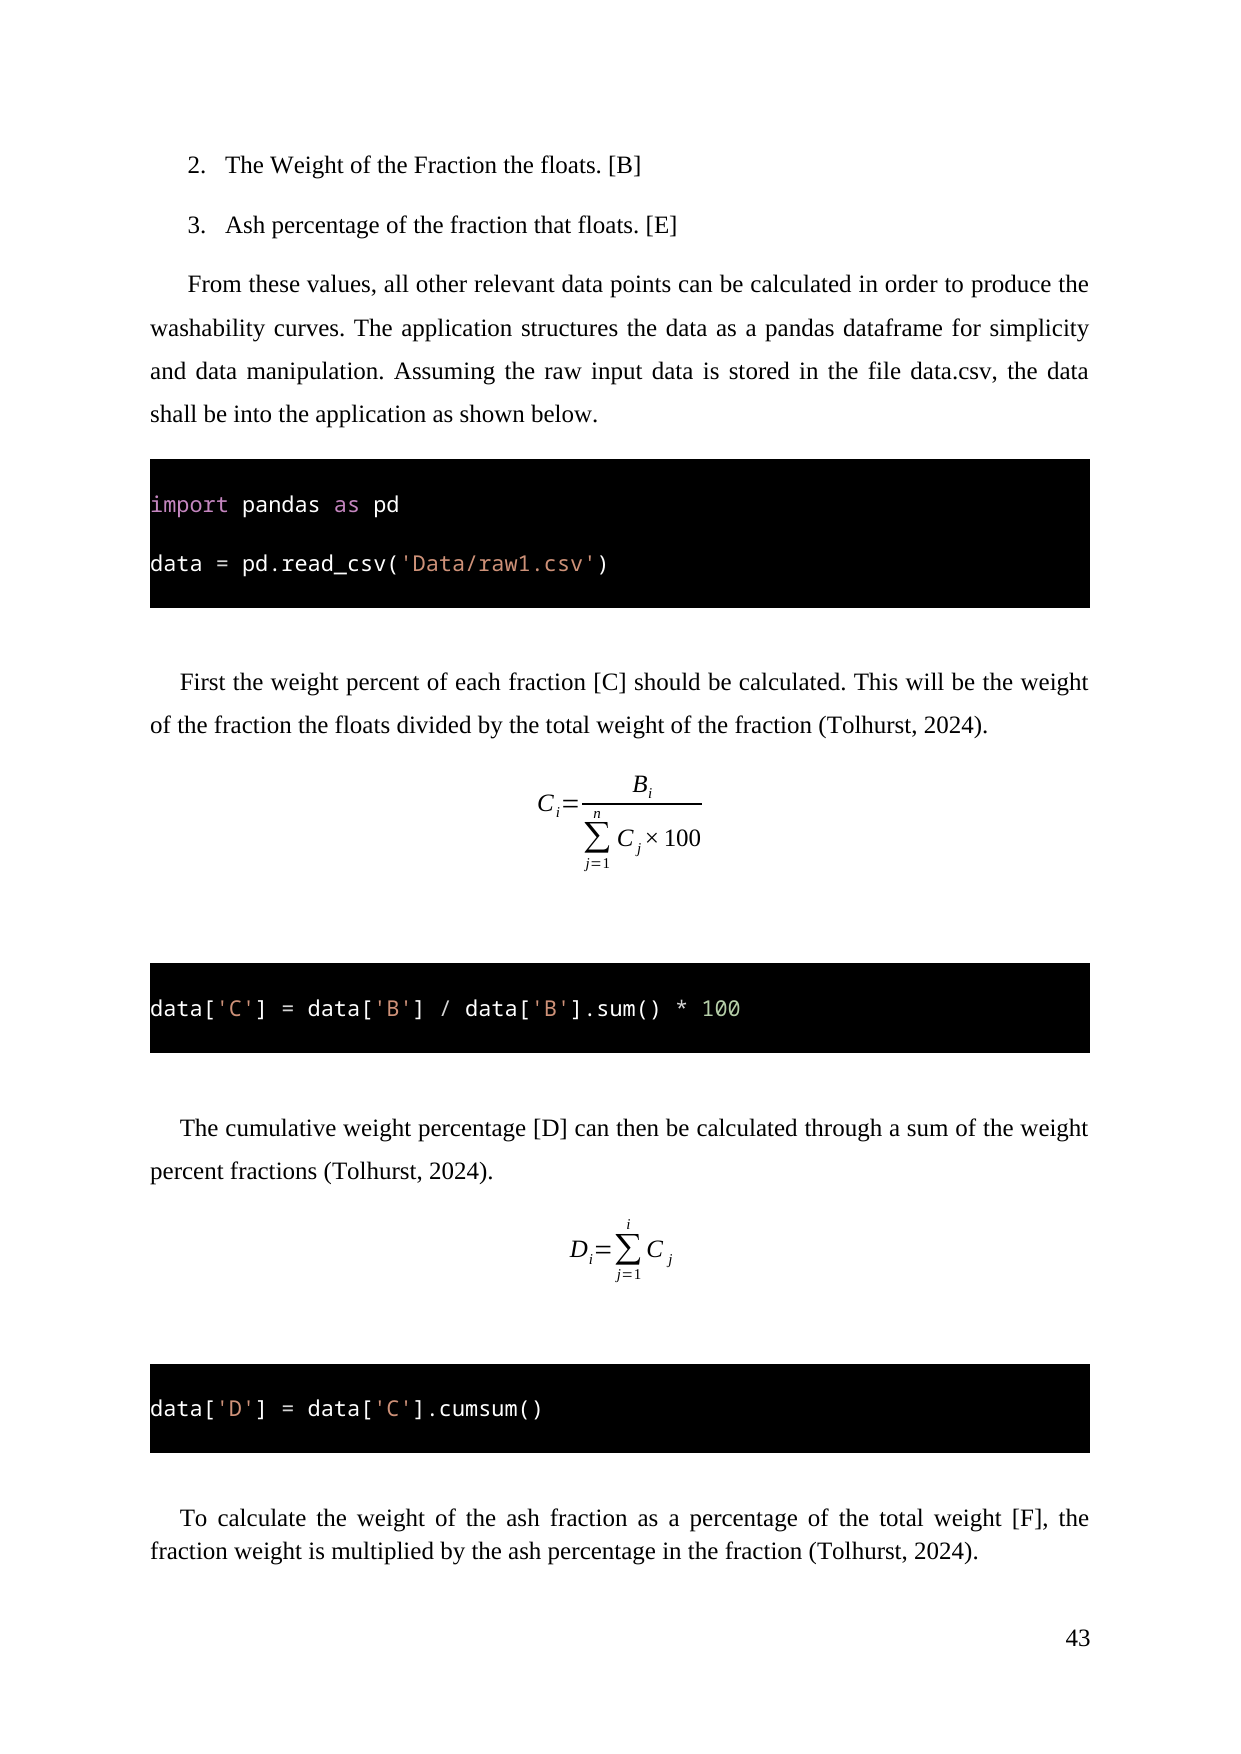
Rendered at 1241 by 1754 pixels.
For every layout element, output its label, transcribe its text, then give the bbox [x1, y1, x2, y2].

text data = pd.read_csv('Data/raw1.csv') [150, 548, 1090, 578]
text data['C'] = data['B'] / data['B'].sum() * 100 [150, 993, 1090, 1023]
text First the weight percent of each fraction [C] should be calculated. This will be the weight of the fraction the floats divided by the total weight of the fraction (Tolhurst, 2024). [150, 667, 1090, 739]
text From these values, all other relevant data points can be calculated in order to produce the washability curves. The application structures the data as a pandas dataframe for simplicity and data manipulation. Assuming the raw input data is stored in the file data.csv, the data shall be into the application as shown below. [150, 269, 1090, 428]
list Ash percentage of the fraction that floats. [E] [187, 210, 1090, 238]
text The cumulative weight percentage [D] can then be calculated through a sum of the weight percent fractions (Tolhurst, 2024). [150, 1113, 1090, 1184]
list The Weight of the Fraction the floats. [B] [187, 150, 1090, 179]
text To calculate the weight of the ash fraction as a percentage of the total weight [F], the fraction weight is multiplied by the ash percentage in the fraction (Tolhurst, 2024). [150, 1503, 1090, 1564]
text data['D'] = data['C'].cumsum() [150, 1393, 1090, 1423]
text import pandas as pd [150, 488, 1090, 518]
